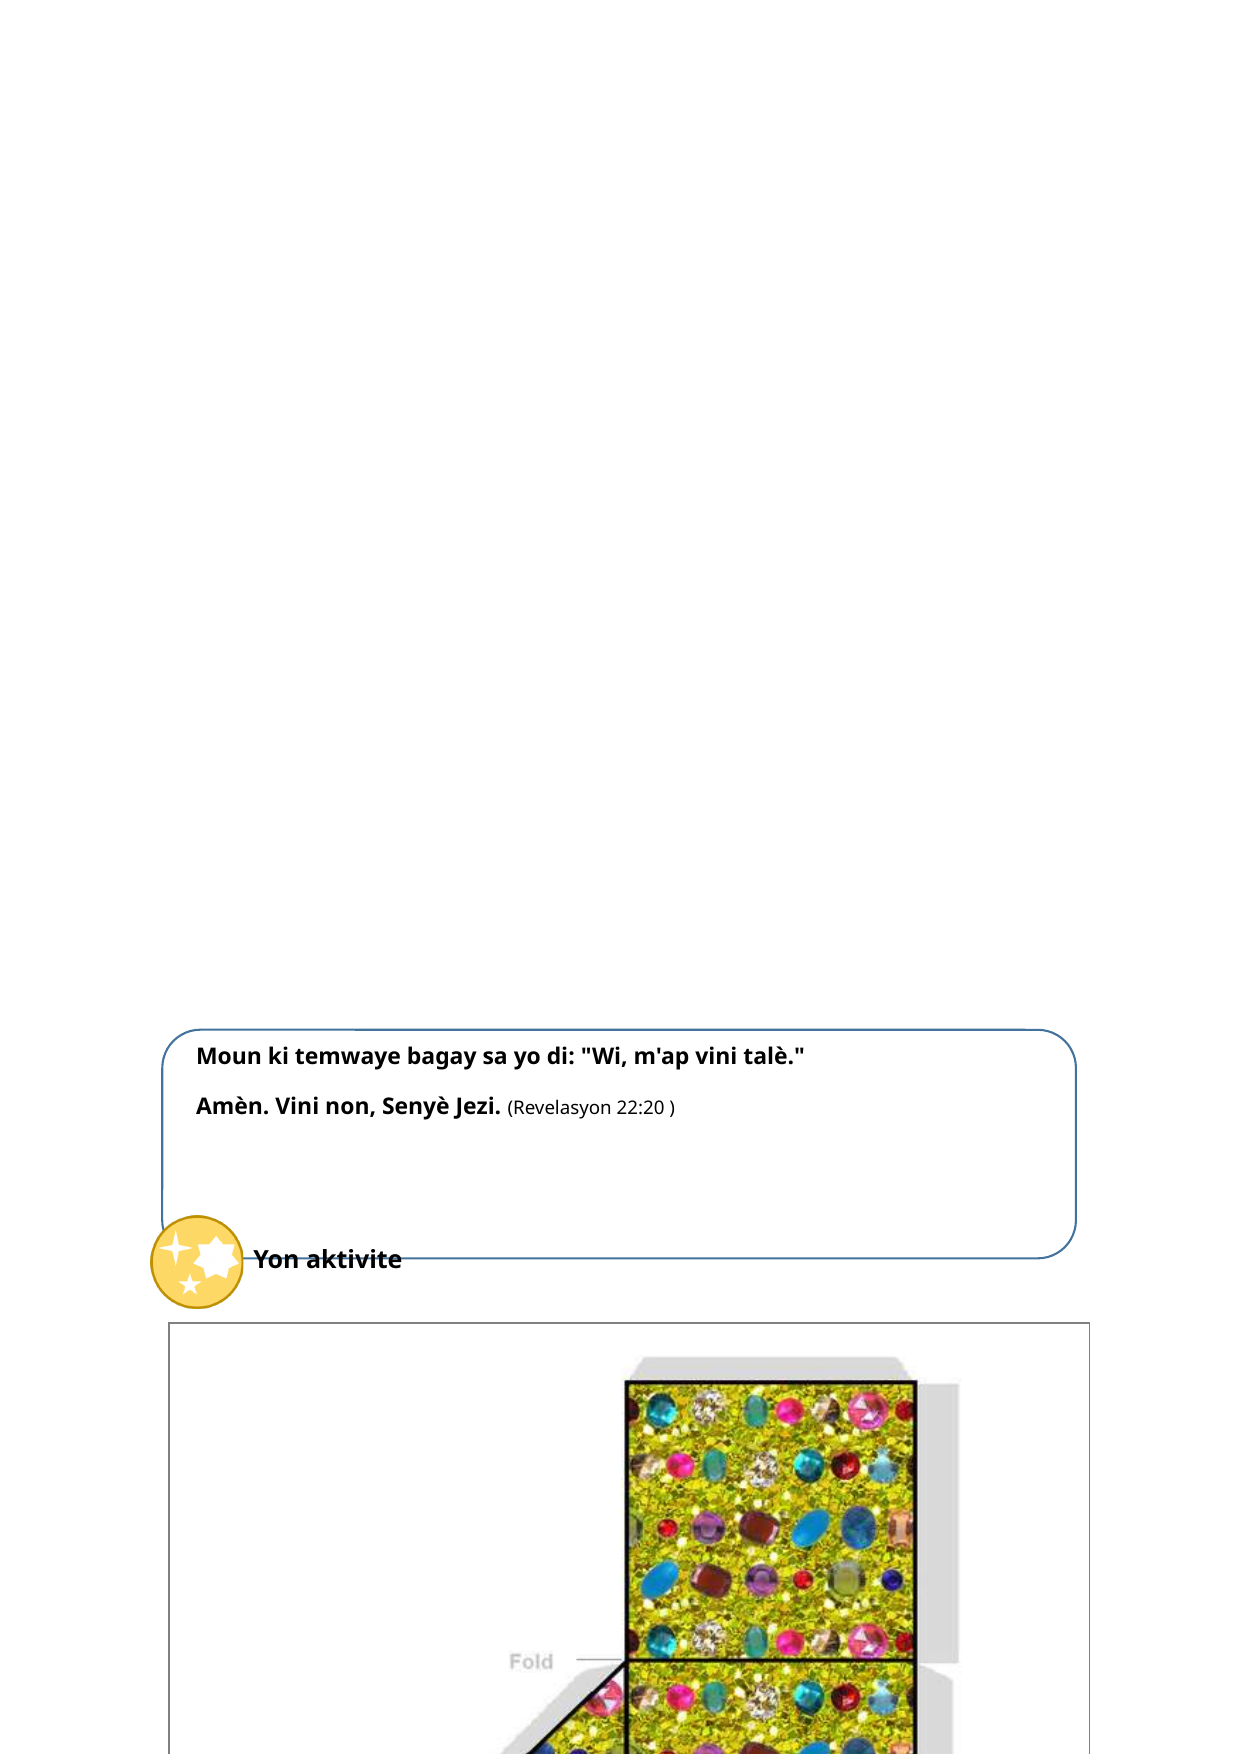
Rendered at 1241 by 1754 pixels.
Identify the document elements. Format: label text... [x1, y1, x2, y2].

text Yon aktivite [244, 1241, 1090, 1275]
text Moun ki temwaye bagay sa yo di: "Wi, m'ap vini talè." [150, 1040, 1090, 1071]
picture [170, 1324, 1089, 1754]
picture [150, 1215, 244, 1309]
text Amèn. Vini non, Senyè Jezi. (Revelasyon 22:20 ) [150, 1090, 1090, 1121]
